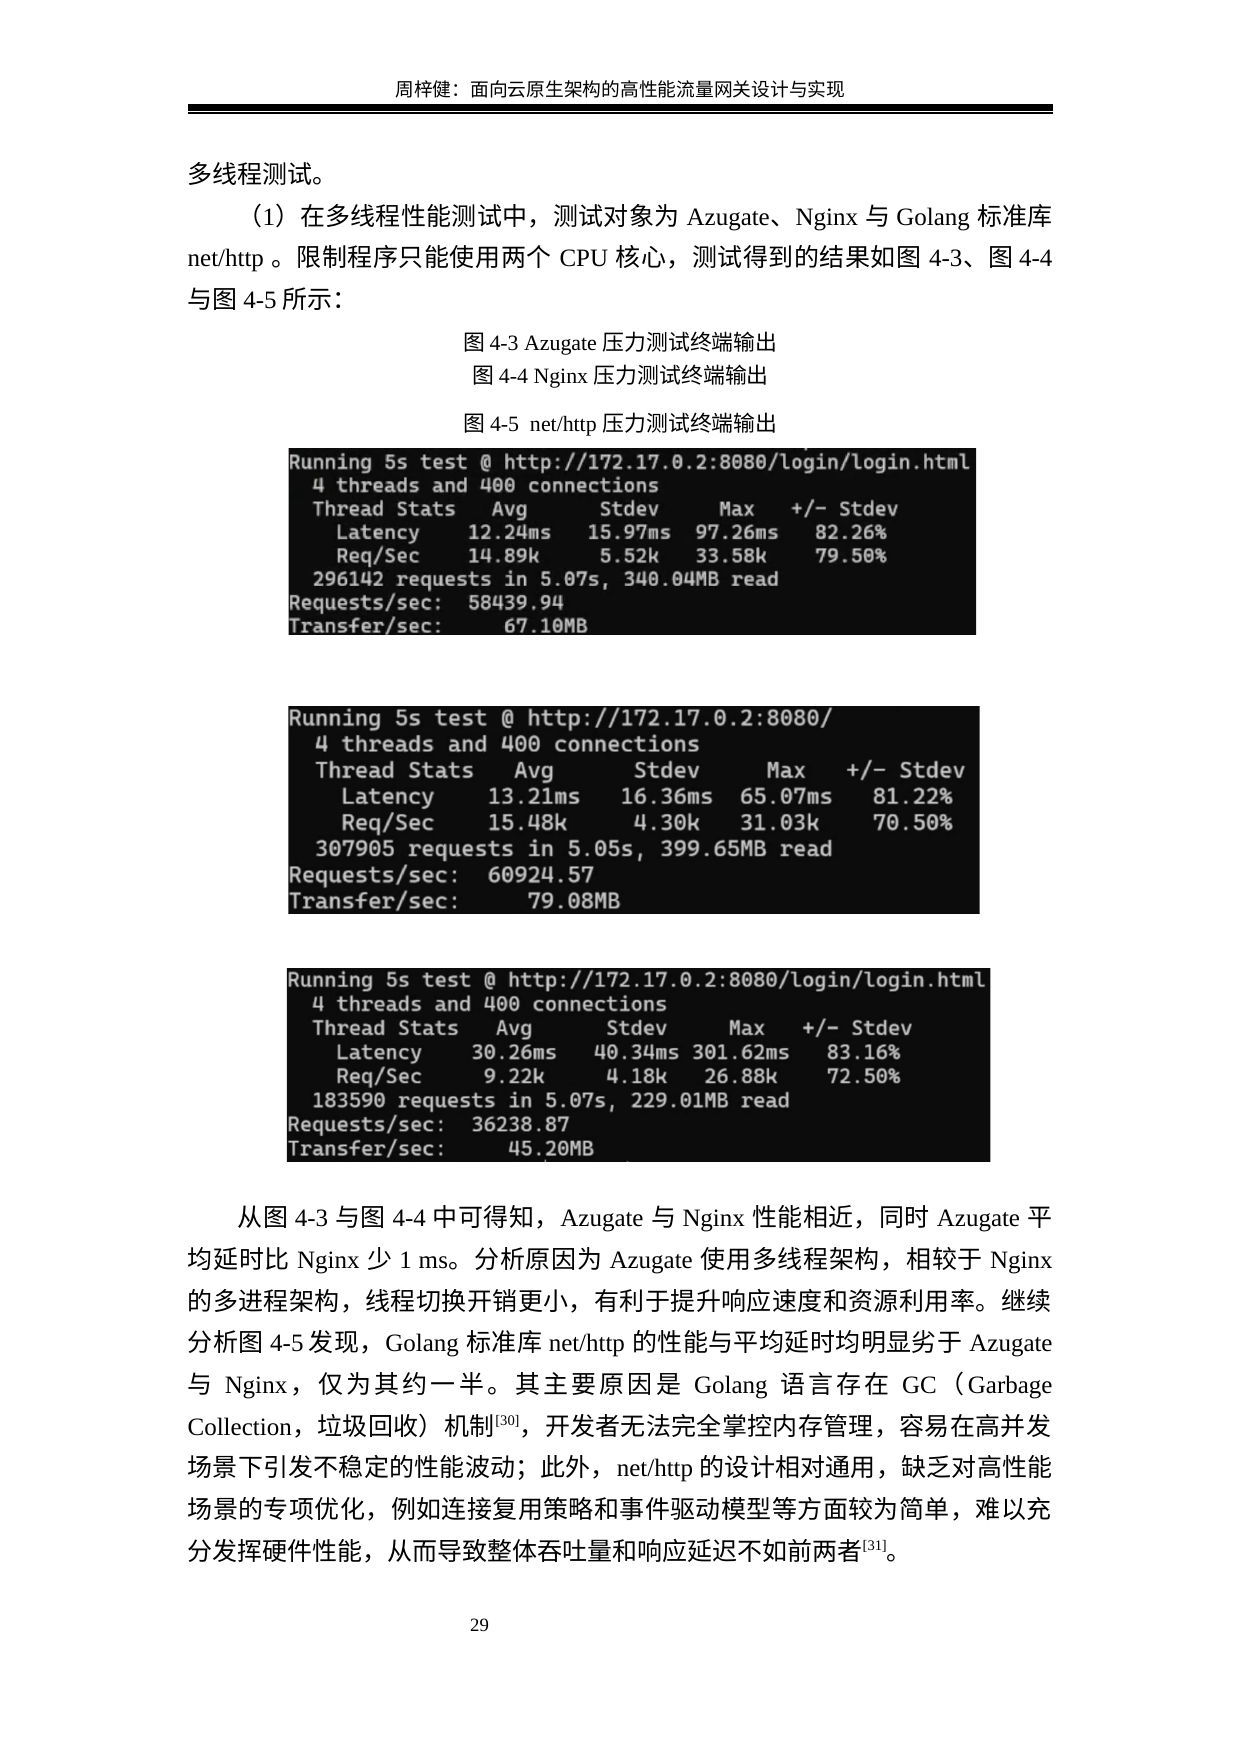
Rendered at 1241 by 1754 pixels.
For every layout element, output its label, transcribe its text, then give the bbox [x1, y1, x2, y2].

list 在多线程性能测试中，测试对象为 Azugate、Nginx 与 Golang 标准库 net/http 。限制程序只能使用两个 CPU 核心，测试得到的结果如图 4-3、图4-4 与图 4-5 所示： [187, 192, 1053, 317]
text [187, 150, 1053, 192]
picture [286, 968, 991, 1162]
list 图4-3 Azugate 压力测试终端输出 [187, 317, 1053, 358]
picture [288, 706, 980, 914]
picture [288, 448, 977, 635]
text 图 4-5 net/http 压力测试终端输出 [187, 406, 1053, 437]
text 图 4-4 Nginx 压力测试终端输出 [187, 358, 1053, 390]
